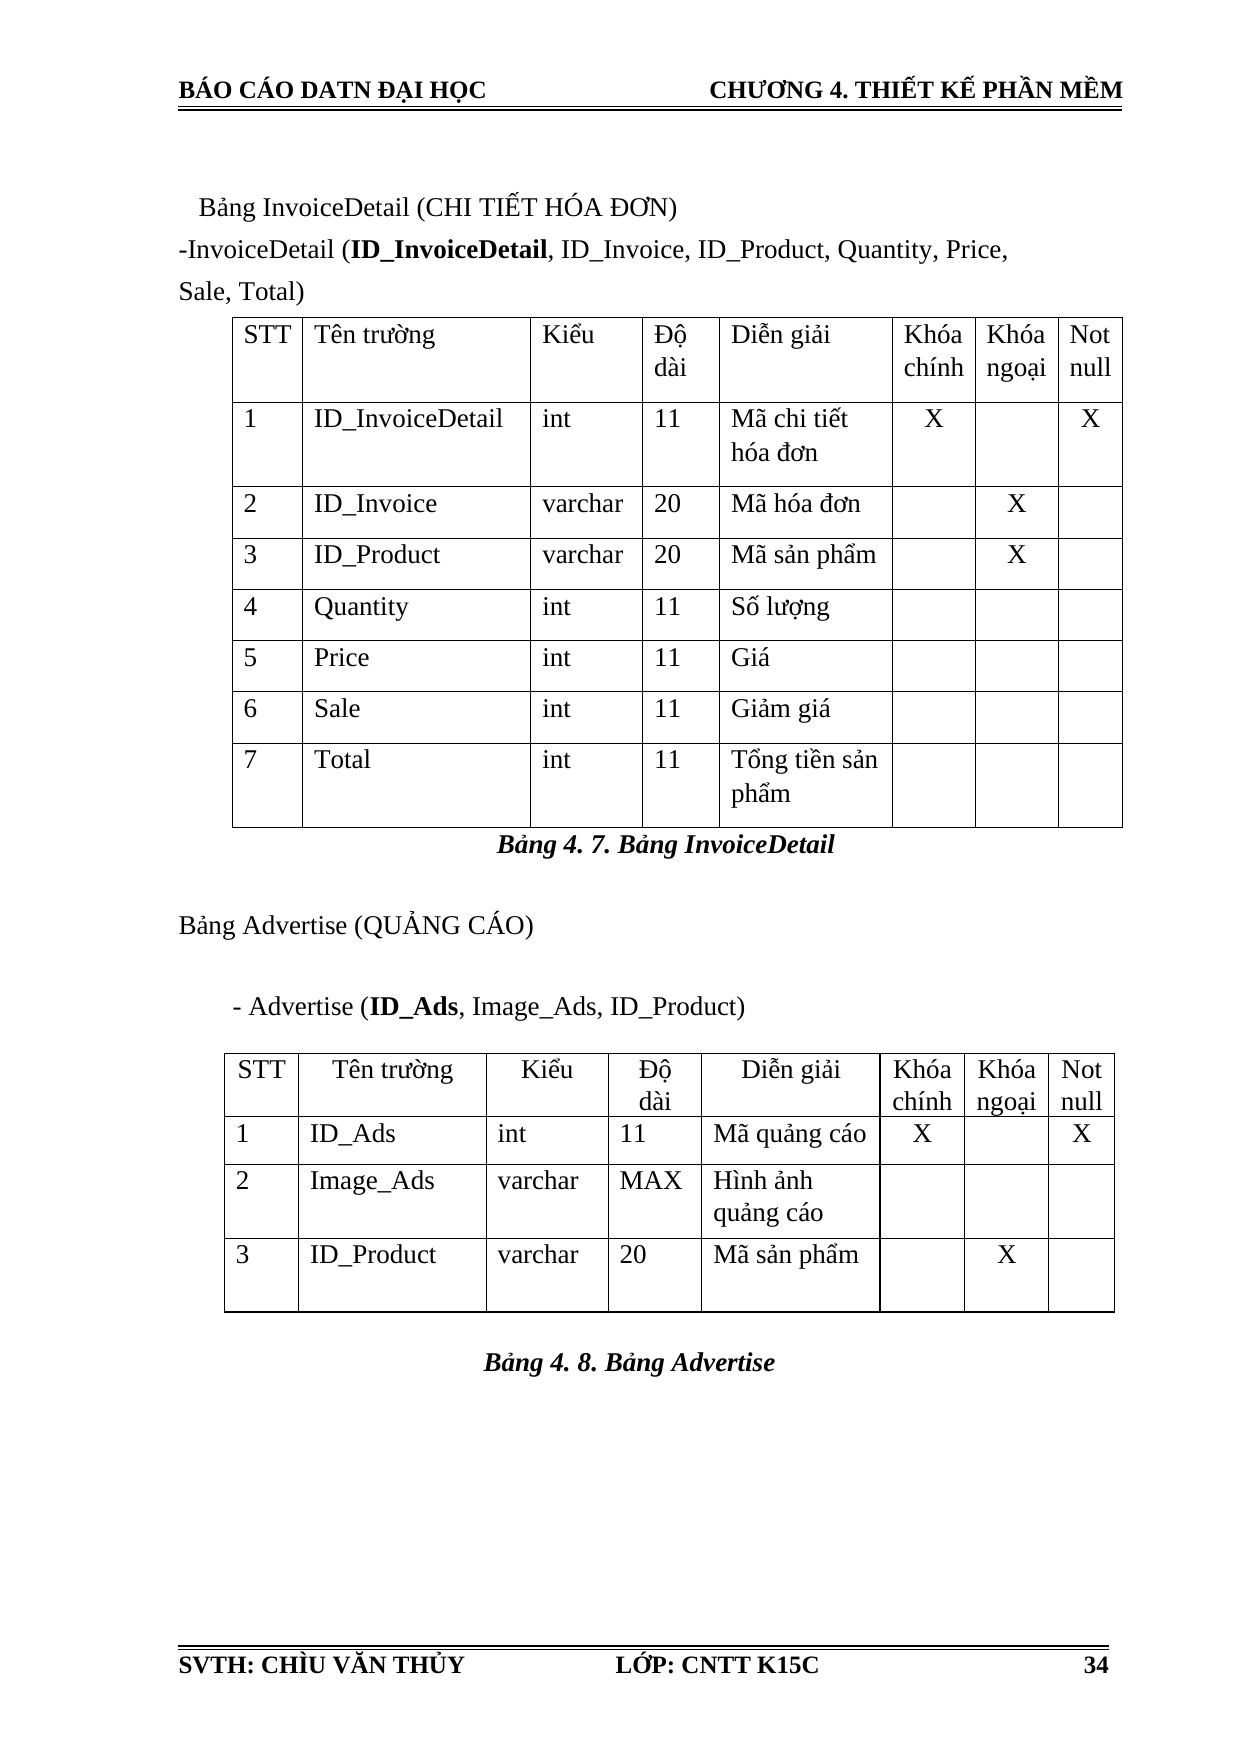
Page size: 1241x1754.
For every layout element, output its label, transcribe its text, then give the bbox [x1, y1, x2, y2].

table_cell Hình ảnh quảng cáo [702, 1165, 879, 1237]
table_cell 7 [233, 744, 302, 827]
table_cell Giá [720, 641, 892, 691]
table_cell [893, 487, 975, 537]
table_cell varchar [531, 539, 642, 589]
table_cell 11 [643, 590, 719, 640]
table_cell Mã sản phẩm [720, 539, 892, 589]
table_cell [965, 1165, 1048, 1237]
table_cell 11 [643, 403, 719, 486]
table_cell 11 [643, 641, 719, 691]
table_cell X [976, 487, 1058, 537]
text Bảng 4. 7. Bảng InvoiceDetail [178, 828, 1122, 859]
table_cell MAX [609, 1165, 701, 1237]
table_cell 20 [643, 539, 719, 589]
table_cell [976, 403, 1058, 486]
table_cell varchar [487, 1239, 608, 1311]
table_cell ID_Product [303, 539, 530, 589]
table_cell 11 [609, 1117, 701, 1163]
table_cell [893, 539, 975, 589]
table_header Độ dài [643, 318, 719, 402]
table_cell [1049, 1165, 1114, 1237]
table_cell Mã hóa đơn [720, 487, 892, 537]
table_cell [1059, 641, 1122, 691]
table_cell [976, 641, 1058, 691]
table_cell 1 [233, 403, 302, 486]
table_header Kiểu [487, 1054, 608, 1116]
table_cell 20 [643, 487, 719, 537]
table_cell 11 [643, 744, 719, 827]
table_cell int [531, 641, 642, 691]
table_header STT [233, 318, 302, 402]
table_cell [976, 692, 1058, 742]
table_cell 3 [225, 1239, 298, 1311]
table_cell X [965, 1239, 1048, 1311]
table_header Kiểu [531, 318, 642, 402]
table_header Diễn giải [720, 318, 892, 402]
table_header Diễn giải [702, 1054, 879, 1116]
table_cell [893, 692, 975, 742]
table_cell [1049, 1239, 1114, 1311]
table_header Độ dài [609, 1054, 701, 1116]
table_cell ID_Ads [299, 1117, 486, 1163]
table_cell [1059, 692, 1122, 742]
table_cell int [531, 744, 642, 827]
table_header Not null [1049, 1054, 1114, 1116]
table_cell 11 [643, 692, 719, 742]
table_header Khóa ngoại [976, 318, 1058, 402]
table_cell Image_Ads [299, 1165, 486, 1237]
table_cell 5 [233, 641, 302, 691]
table_header Khóa chính [893, 318, 975, 402]
table_cell X [881, 1117, 964, 1163]
table_cell [965, 1117, 1048, 1163]
table_cell Mã quảng cáo [702, 1117, 879, 1163]
table_header STT [225, 1054, 298, 1116]
table_cell Giảm giá [720, 692, 892, 742]
text -InvoiceDetail (ID_InvoiceDetail, ID_Invoice, ID_Product, Quantity, Price, [178, 233, 1122, 264]
table_cell [893, 641, 975, 691]
text - Advertise (ID_Ads, Image_Ads, ID_Product) [178, 990, 1122, 1021]
table_cell [976, 590, 1058, 640]
table_cell varchar [487, 1165, 608, 1237]
table_cell [1059, 590, 1122, 640]
table_header Khóa chính [881, 1054, 964, 1116]
table_cell [881, 1239, 964, 1311]
table_cell 20 [609, 1239, 701, 1311]
table_cell Price [303, 641, 530, 691]
table_cell Total [303, 744, 530, 827]
table_cell 4 [233, 590, 302, 640]
table_cell X [976, 539, 1058, 589]
table_cell Mã sản phẩm [702, 1239, 879, 1311]
table_cell ID_InvoiceDetail [303, 403, 530, 486]
table_cell 1 [225, 1117, 298, 1163]
table_cell 6 [233, 692, 302, 742]
table_cell int [531, 403, 642, 486]
table_cell X [1059, 403, 1122, 486]
table_cell ID_Product [299, 1239, 486, 1311]
table_cell [1059, 744, 1122, 827]
table_cell varchar [531, 487, 642, 537]
table_cell [1059, 487, 1122, 537]
table_cell Tổng tiền sản phẩm [720, 744, 892, 827]
table_cell Mã chi tiết hóa đơn [720, 403, 892, 486]
table_cell Quantity [303, 590, 530, 640]
table_cell int [531, 590, 642, 640]
table_header Khóa ngoại [965, 1054, 1048, 1116]
table_cell Số lượng [720, 590, 892, 640]
table_cell X [893, 403, 975, 486]
table_cell 2 [225, 1165, 298, 1237]
table_cell [893, 590, 975, 640]
table_cell 3 [233, 539, 302, 589]
table_cell ID_Invoice [303, 487, 530, 537]
table_cell int [531, 692, 642, 742]
table_cell [1059, 539, 1122, 589]
table_cell int [487, 1117, 608, 1163]
table_cell 2 [233, 487, 302, 537]
text Bảng InvoiceDetail (CHI TIẾT HÓA ĐƠN) [178, 191, 1122, 222]
text Bảng Advertise (QUẢNG CÁO) [178, 909, 1122, 940]
table_header Not null [1059, 318, 1122, 402]
table_header Tên trường [299, 1054, 486, 1116]
table_header Tên trường [303, 318, 530, 402]
table_cell [893, 744, 975, 827]
table_cell [976, 744, 1058, 827]
table_cell Sale [303, 692, 530, 742]
text Bảng 4. 8. Bảng Advertise [483, 1346, 775, 1377]
table_cell [881, 1165, 964, 1237]
text Sale, Total) [178, 275, 1122, 306]
table_cell X [1049, 1117, 1114, 1163]
